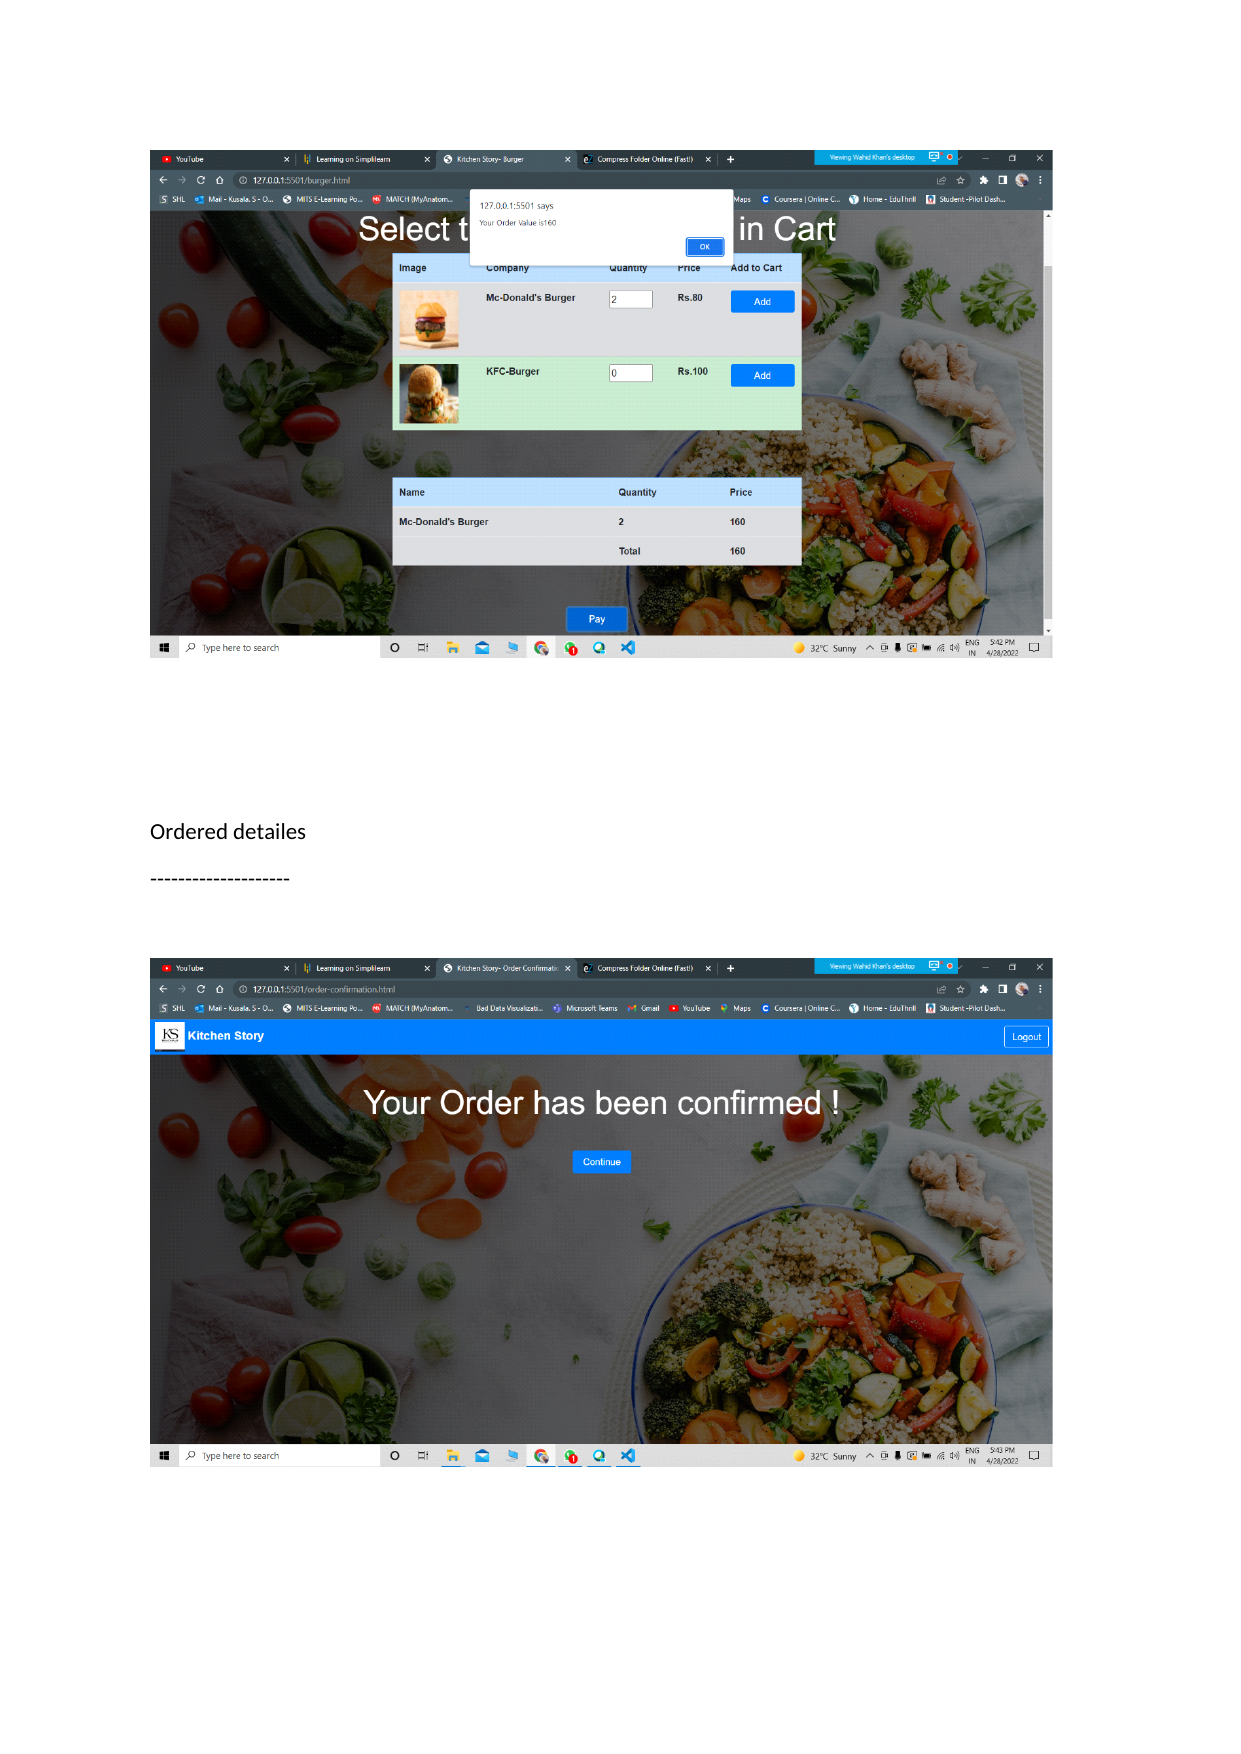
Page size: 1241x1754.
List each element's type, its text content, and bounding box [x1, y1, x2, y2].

text Ordered detailes [150, 817, 1090, 846]
text -------------------- [150, 864, 1090, 892]
picture [150, 958, 1053, 1467]
picture [150, 150, 1053, 658]
